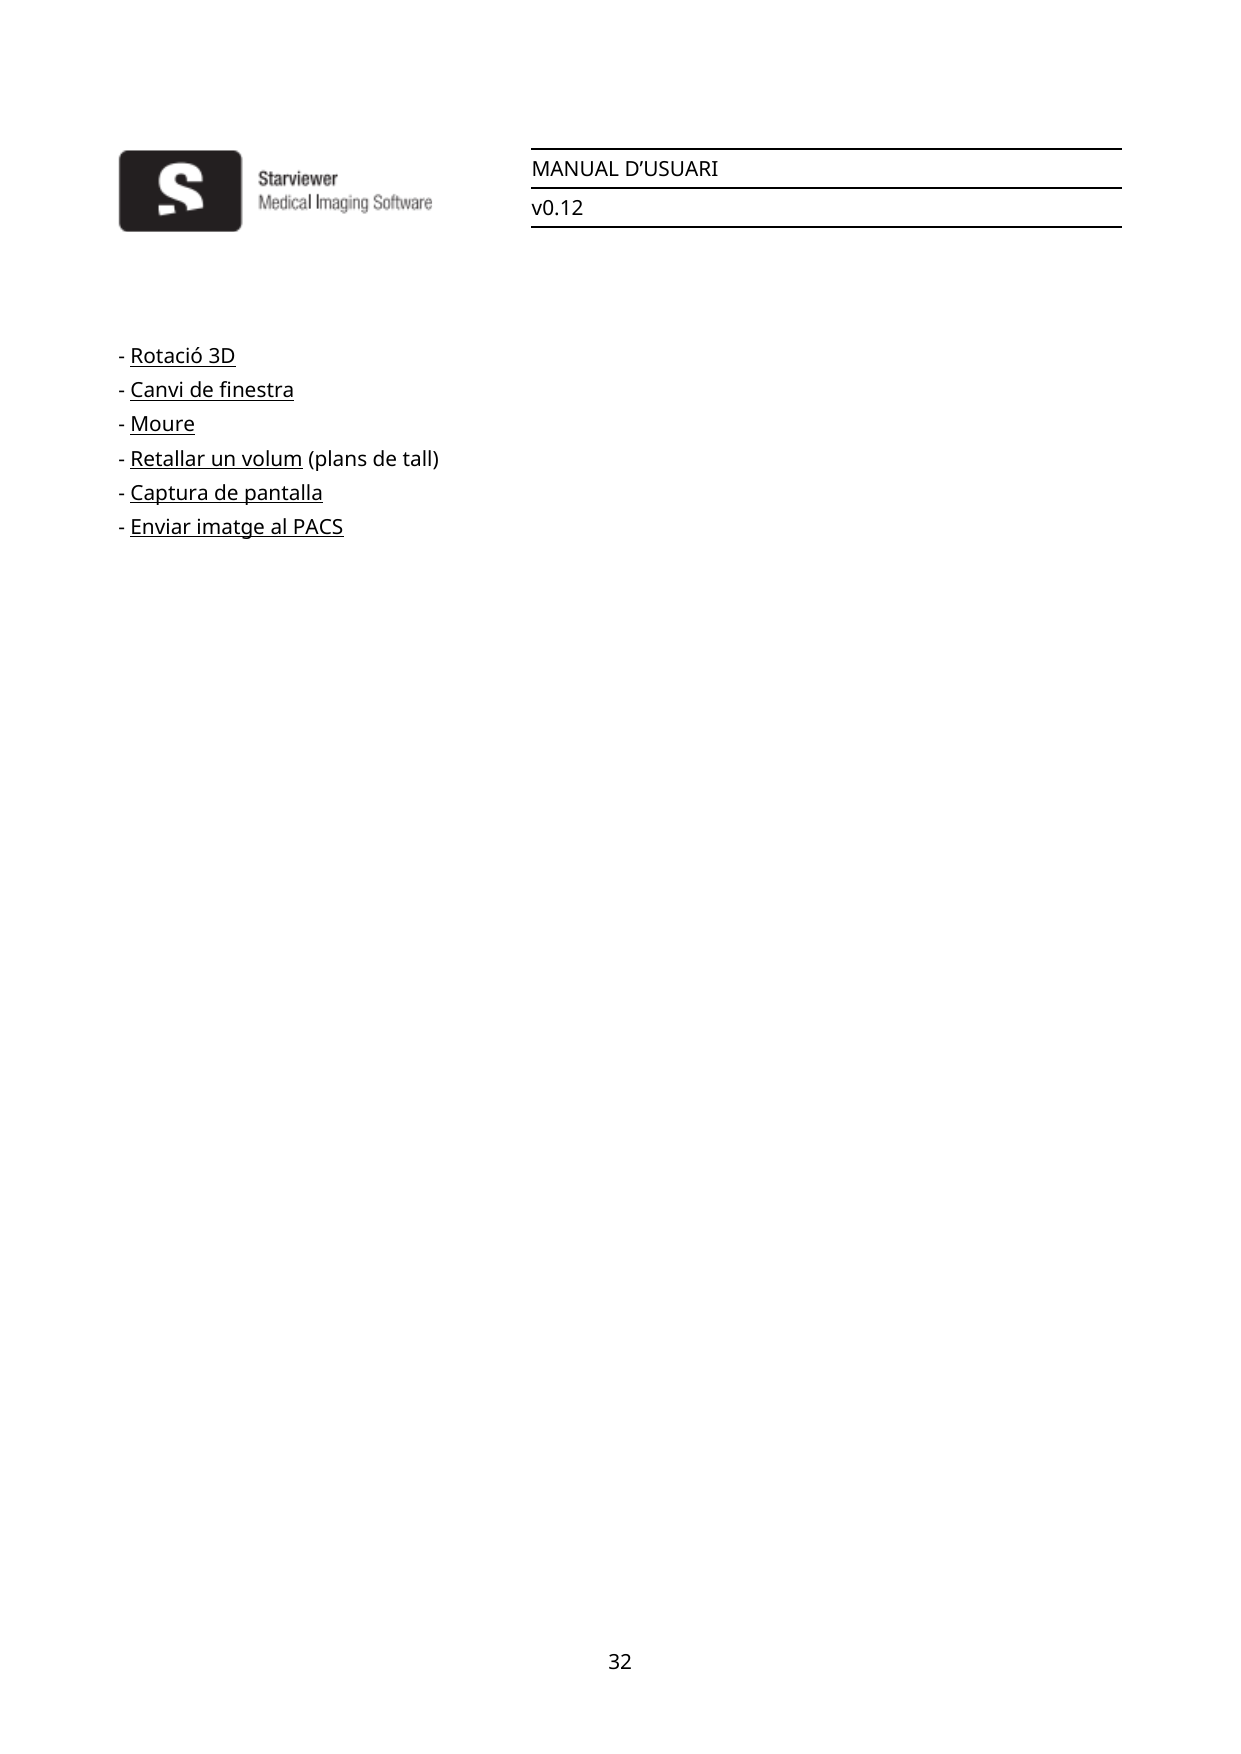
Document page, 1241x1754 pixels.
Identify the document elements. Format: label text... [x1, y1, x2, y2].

text - Enviar imatge al PACS [118, 512, 1122, 540]
text - Canvi de finestra [118, 376, 1122, 404]
text - Captura de pantalla [118, 478, 1122, 506]
text - Moure [118, 409, 1122, 438]
text - Rotació 3D [118, 341, 1122, 370]
text - Retallar un volum (plans de tall) [118, 444, 1122, 472]
